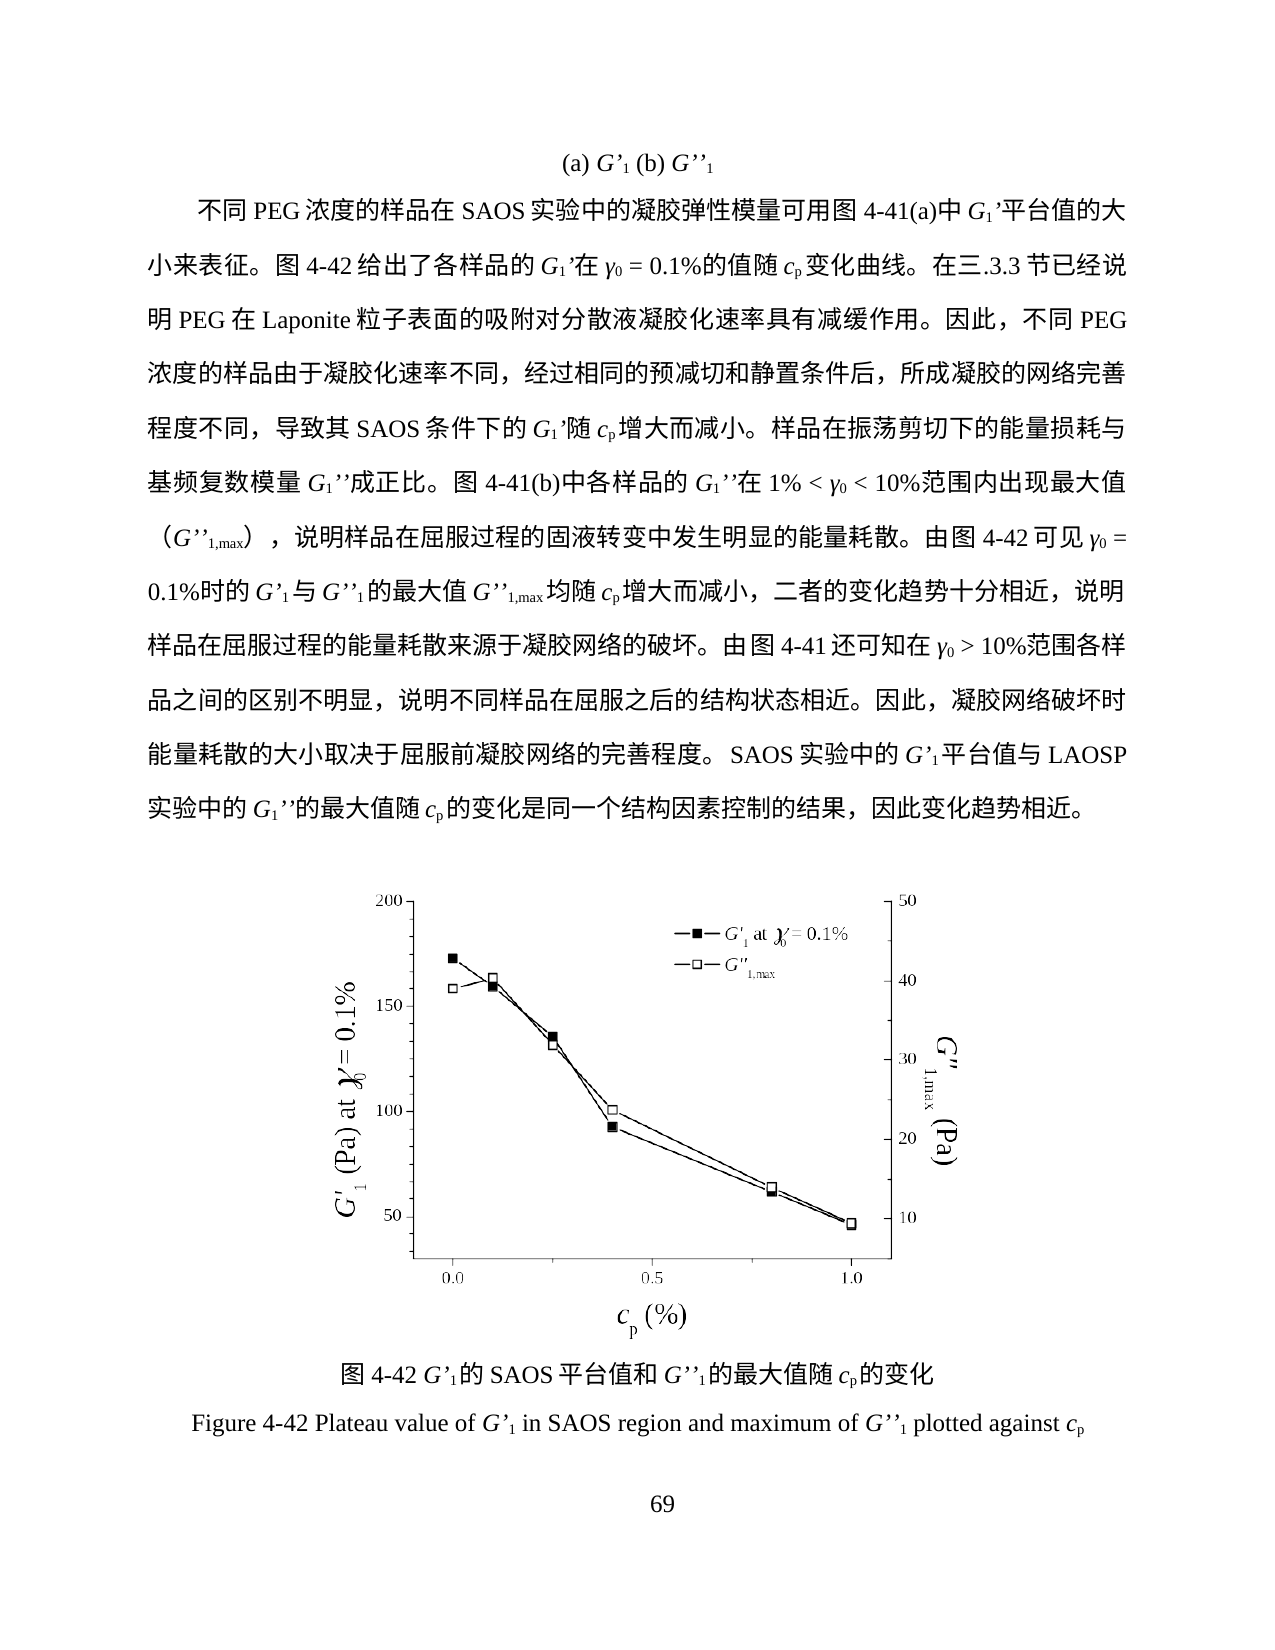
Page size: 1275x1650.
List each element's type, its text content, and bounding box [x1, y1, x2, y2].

text (a) G’1 (b) G’’1 [148, 148, 1127, 176]
